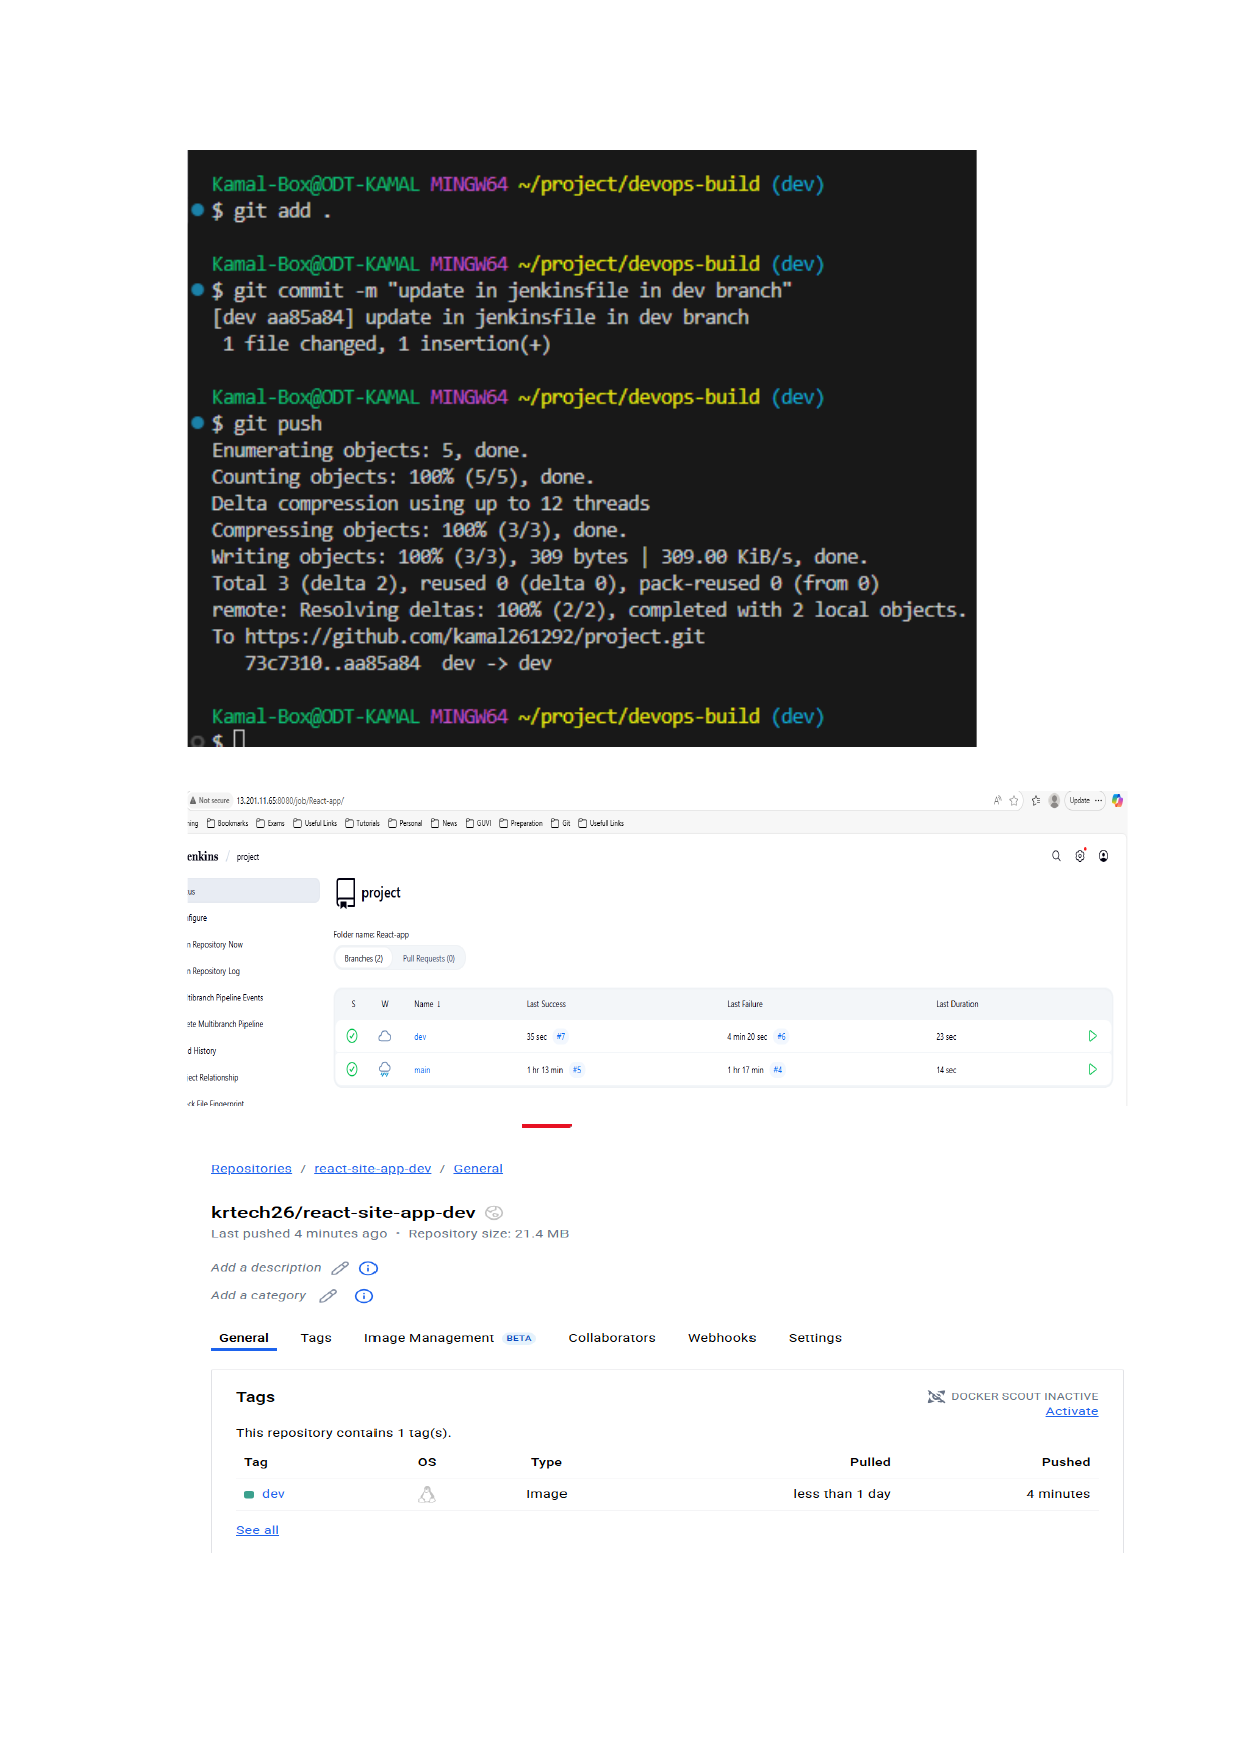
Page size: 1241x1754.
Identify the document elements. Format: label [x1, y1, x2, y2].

picture [522, 1124, 572, 1128]
picture [187, 150, 977, 747]
picture [187, 1149, 1128, 1553]
picture [187, 791, 1128, 1106]
